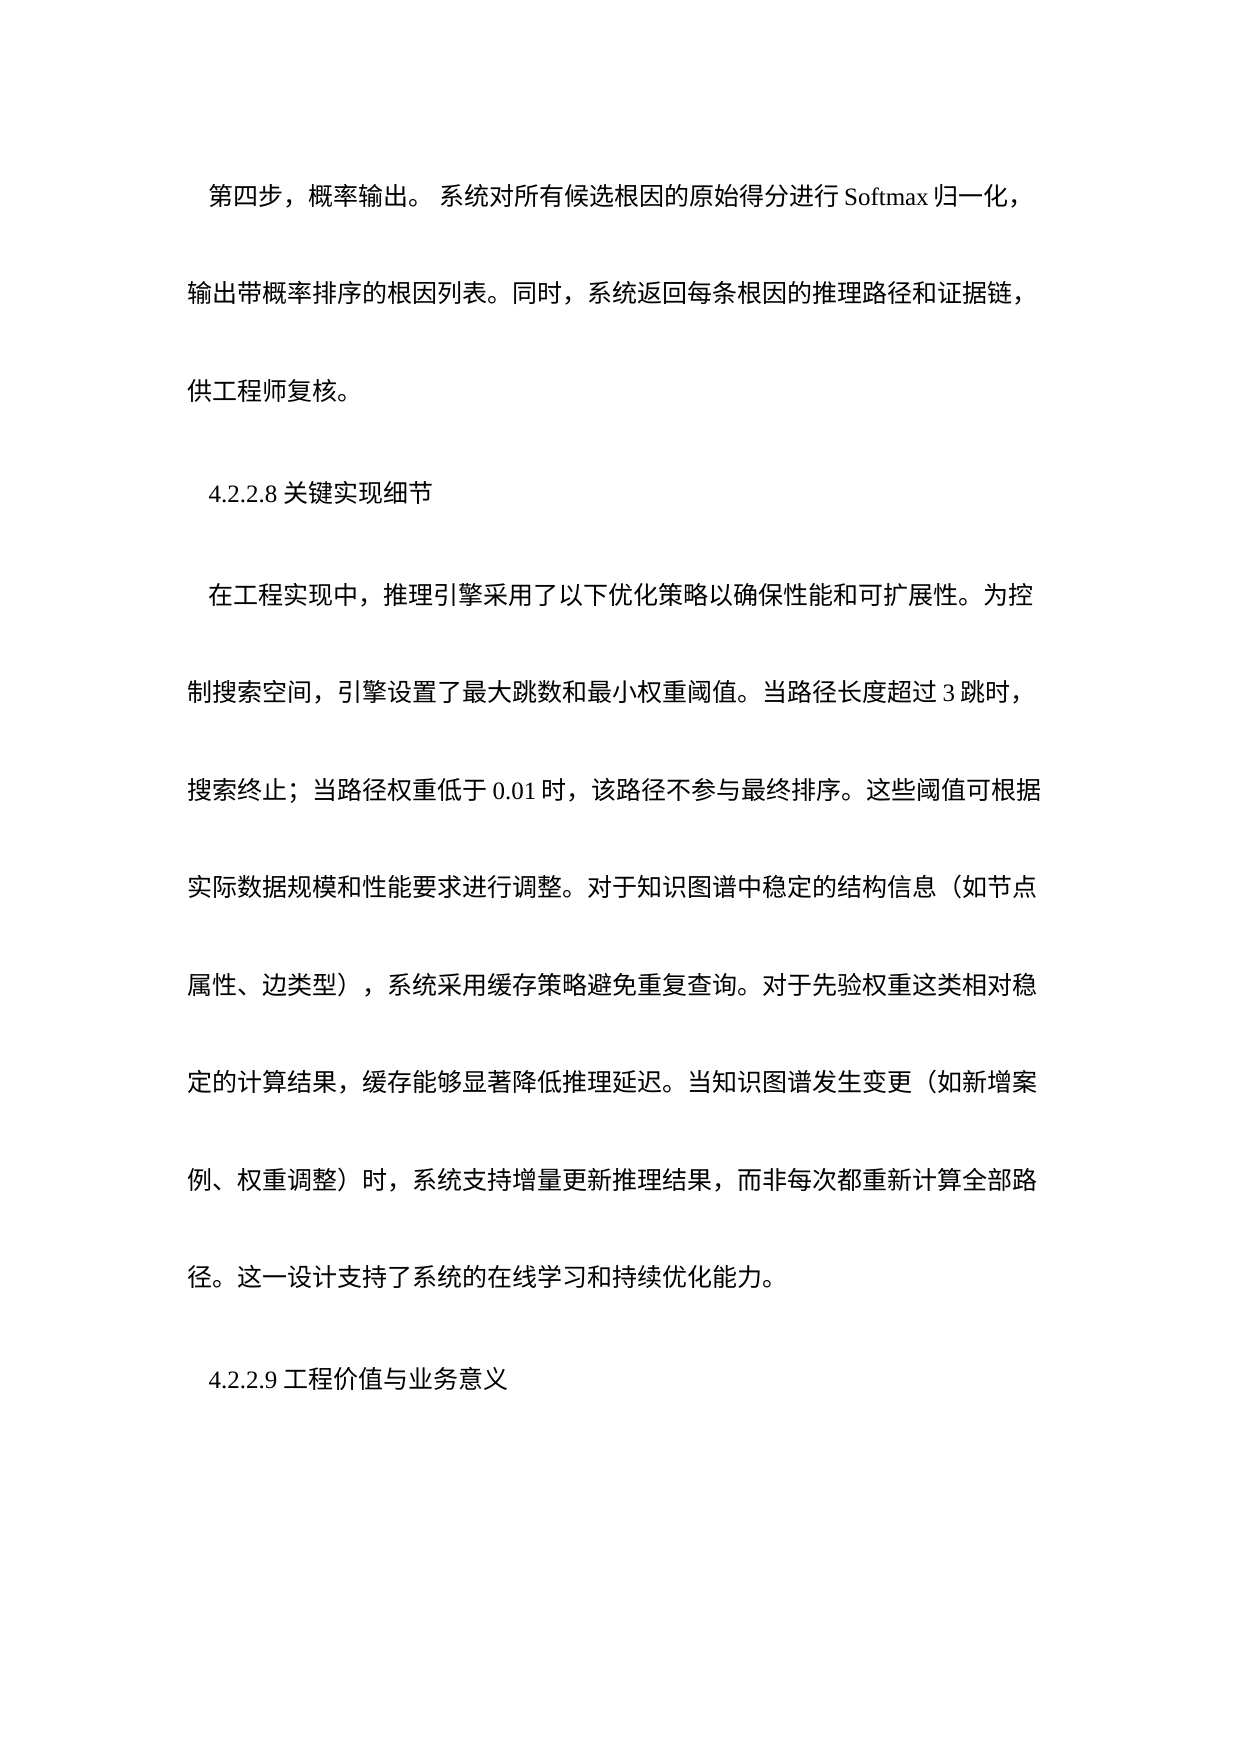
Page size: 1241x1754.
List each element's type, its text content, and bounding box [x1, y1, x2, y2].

text 在工程实现中，推理引擎采用了以下优化策略以确保性能和可扩展性。为控制搜索空间，引擎设置了最大跳数和最小权重阈值。当路径长度超过3跳时，搜索终止；当路径权重低于0.01时，该路径不参与最终排序。这些阈值可根据实际数据规模和性能要求进行调整。对于知识图谱中稳定的结构信息（如节点属性、边类型），系统采用缓存策略避免重复查询。对于先验权重这类相对稳定的计算结果，缓存能够显著降低推理延迟。当知识图谱发生变更（如新增案例、权重调整）时，系统支持增量更新推理结果，而非每次都重新计算全部路径。这一设计支持了系统的在线学习和持续优化能力。 [187, 561, 1053, 1308]
text 4.2.2.8 关键实现细节 [187, 459, 1053, 524]
text 第四步，概率输出。 系统对所有候选根因的原始得分进行Softmax归一化，输出带概率排序的根因列表。同时，系统返回每条根因的推理路径和证据链，供工程师复核。 [187, 162, 1053, 422]
text 4.2.2.9 工程价值与业务意义 [187, 1345, 1053, 1410]
